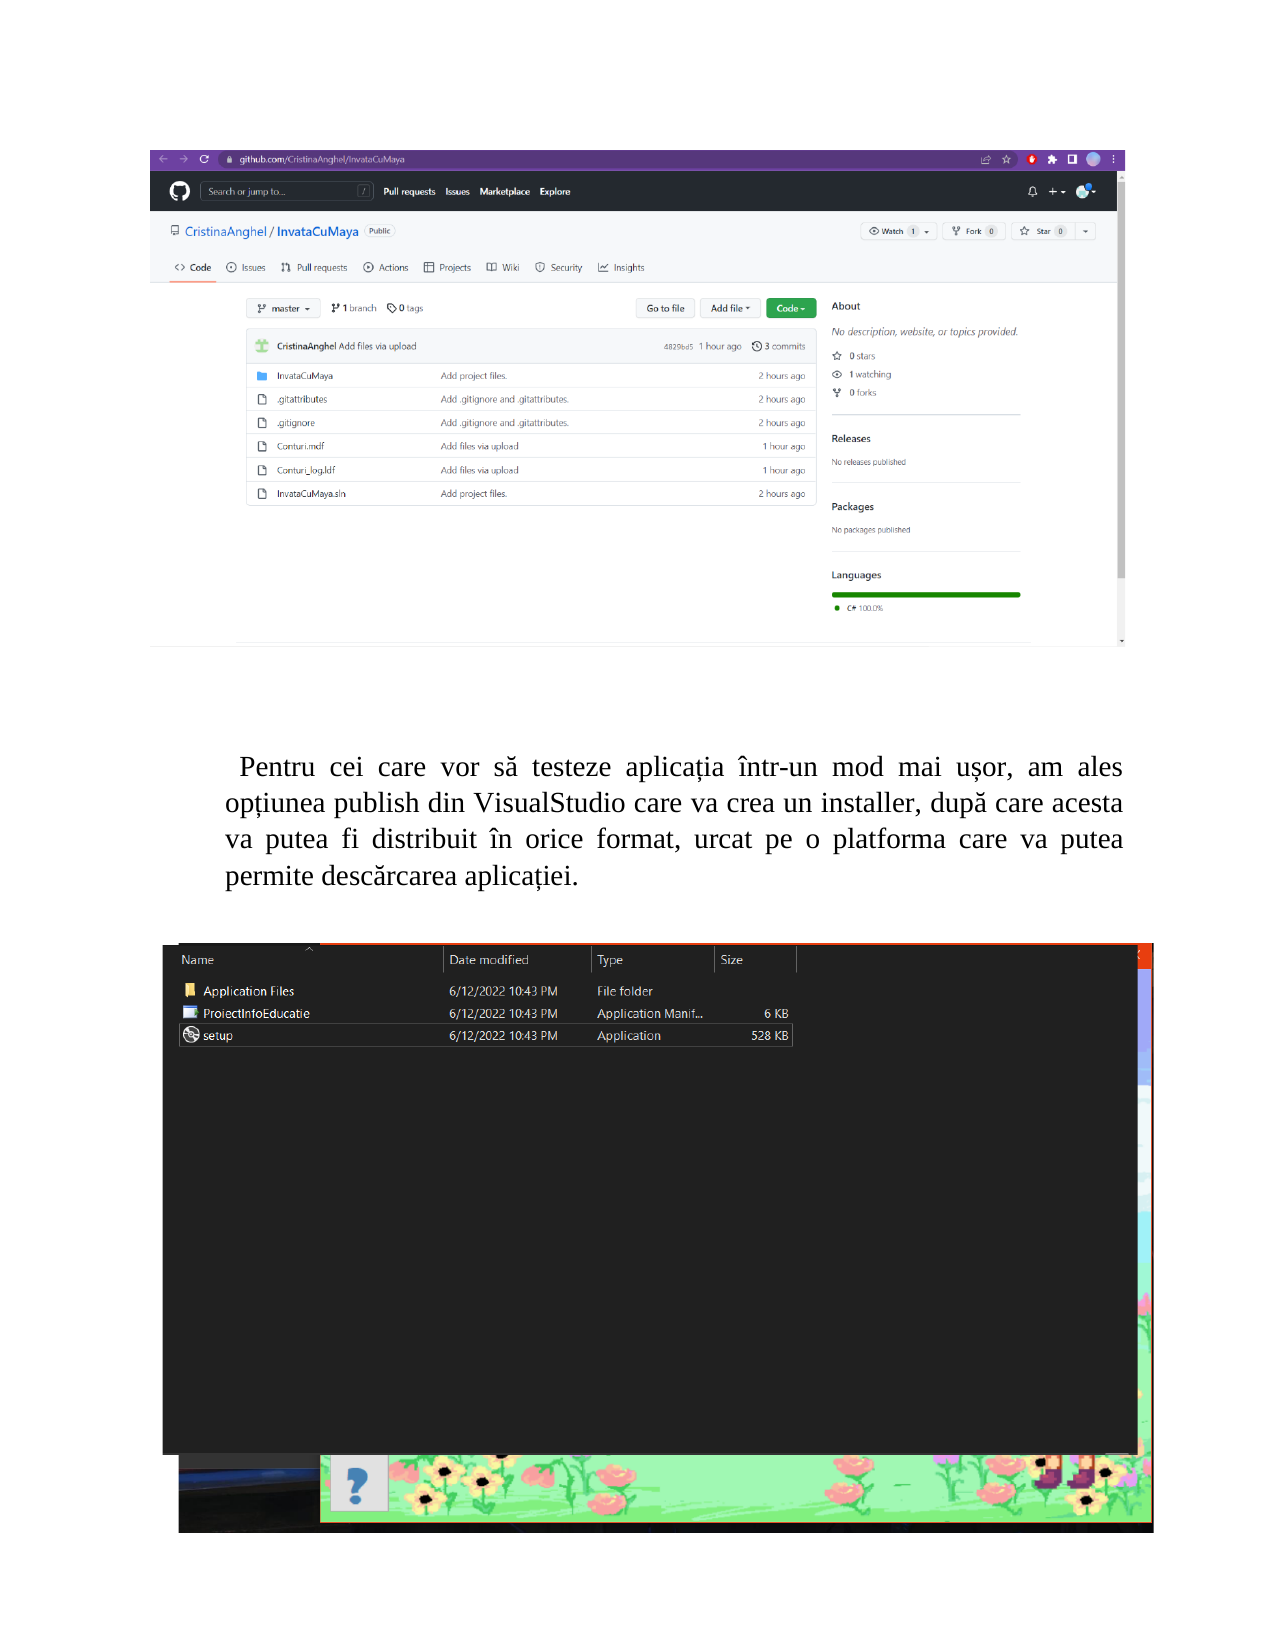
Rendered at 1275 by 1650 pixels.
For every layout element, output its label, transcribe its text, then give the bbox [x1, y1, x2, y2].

picture [162, 943, 1154, 1533]
list Pentru cei care vor să testeze aplicația într-un mod mai ușor, am ales opțiunea publish din VisualStudio care va crea un installer, după care acesta va putea fi distribuit în orice format, urcat pe o platforma care va putea permite descărcarea aplicației. [225, 749, 1125, 891]
picture [150, 150, 1125, 647]
